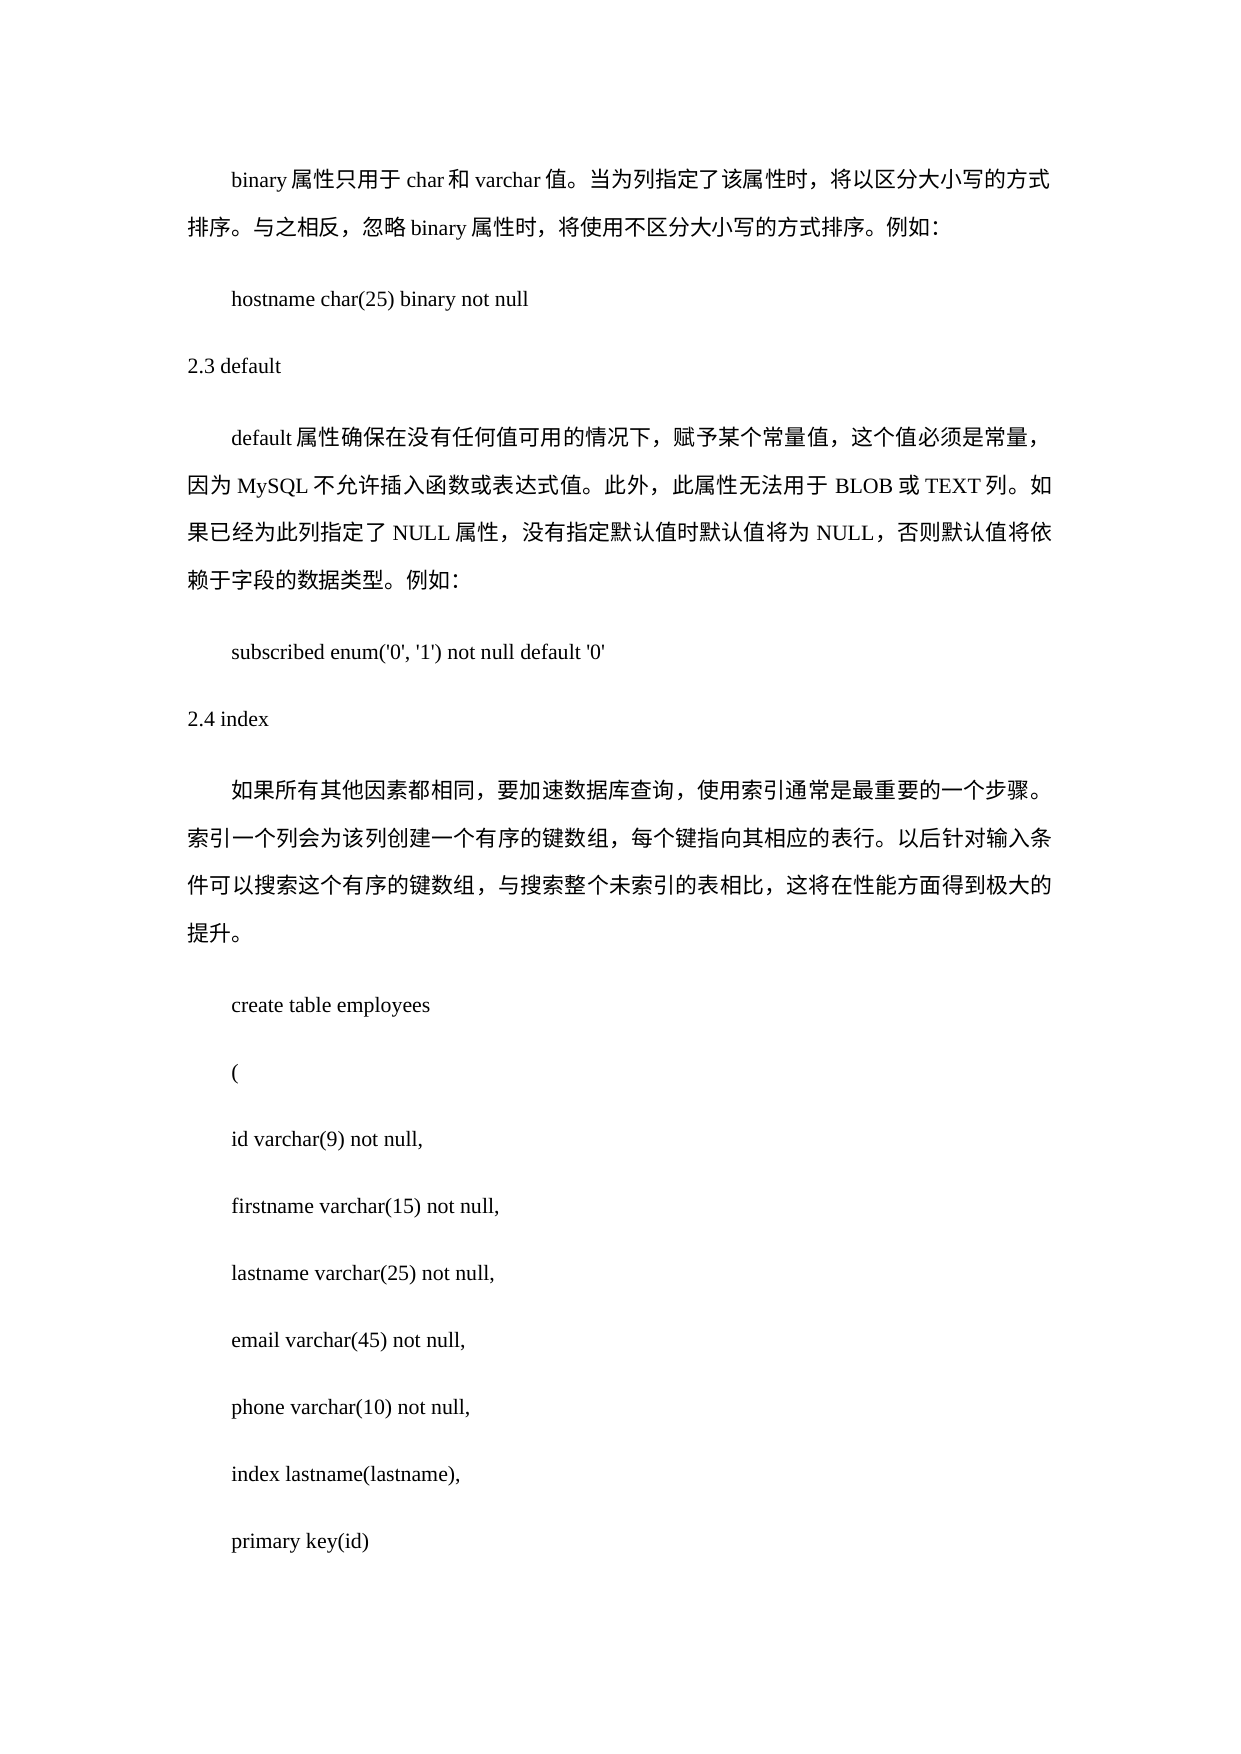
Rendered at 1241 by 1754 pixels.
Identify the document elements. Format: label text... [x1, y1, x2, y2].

text 2.3 default [187, 353, 1053, 378]
text id varchar(9) not null, [187, 1126, 1053, 1152]
text phone varchar(10) not null, [187, 1394, 1053, 1419]
text primary key(id) [187, 1528, 1053, 1553]
text index lastname(lastname), [187, 1461, 1053, 1486]
text binary属性只用于char和varchar值。当为列指定了该属性时，将以区分大小写的方式排序。与之相反，忽略binary属性时，将使用不区分大小写的方式排序。例如： [187, 162, 1053, 241]
text ( [187, 1059, 1053, 1084]
text firstname varchar(15) not null, [187, 1193, 1053, 1218]
text 如果所有其他因素都相同，要加速数据库查询，使用索引通常是最重要的一个步骤。索引一个列会为该列创建一个有序的键数组，每个键指向其相应的表行。以后针对输入条件可以搜索这个有序的键数组，与搜索整个未索引的表相比，这将在性能方面得到极大的提升。 [187, 773, 1053, 947]
text 2.4 index [187, 706, 1053, 731]
text lastname varchar(25) not null, [187, 1260, 1053, 1286]
text hostname char(25) binary not null [187, 286, 1053, 311]
text subscribed enum('0', '1') not null default '0' [187, 639, 1053, 664]
text create table employees [187, 992, 1053, 1018]
text default属性确保在没有任何值可用的情况下，赋予某个常量值，这个值必须是常量，因为MySQL不允许插入函数或表达式值。此外，此属性无法用于BLOB或TEXT列。如果已经为此列指定了NULL属性，没有指定默认值时默认值将为NULL，否则默认值将依赖于字段的数据类型。例如： [187, 420, 1053, 594]
text email varchar(45) not null, [187, 1327, 1053, 1352]
